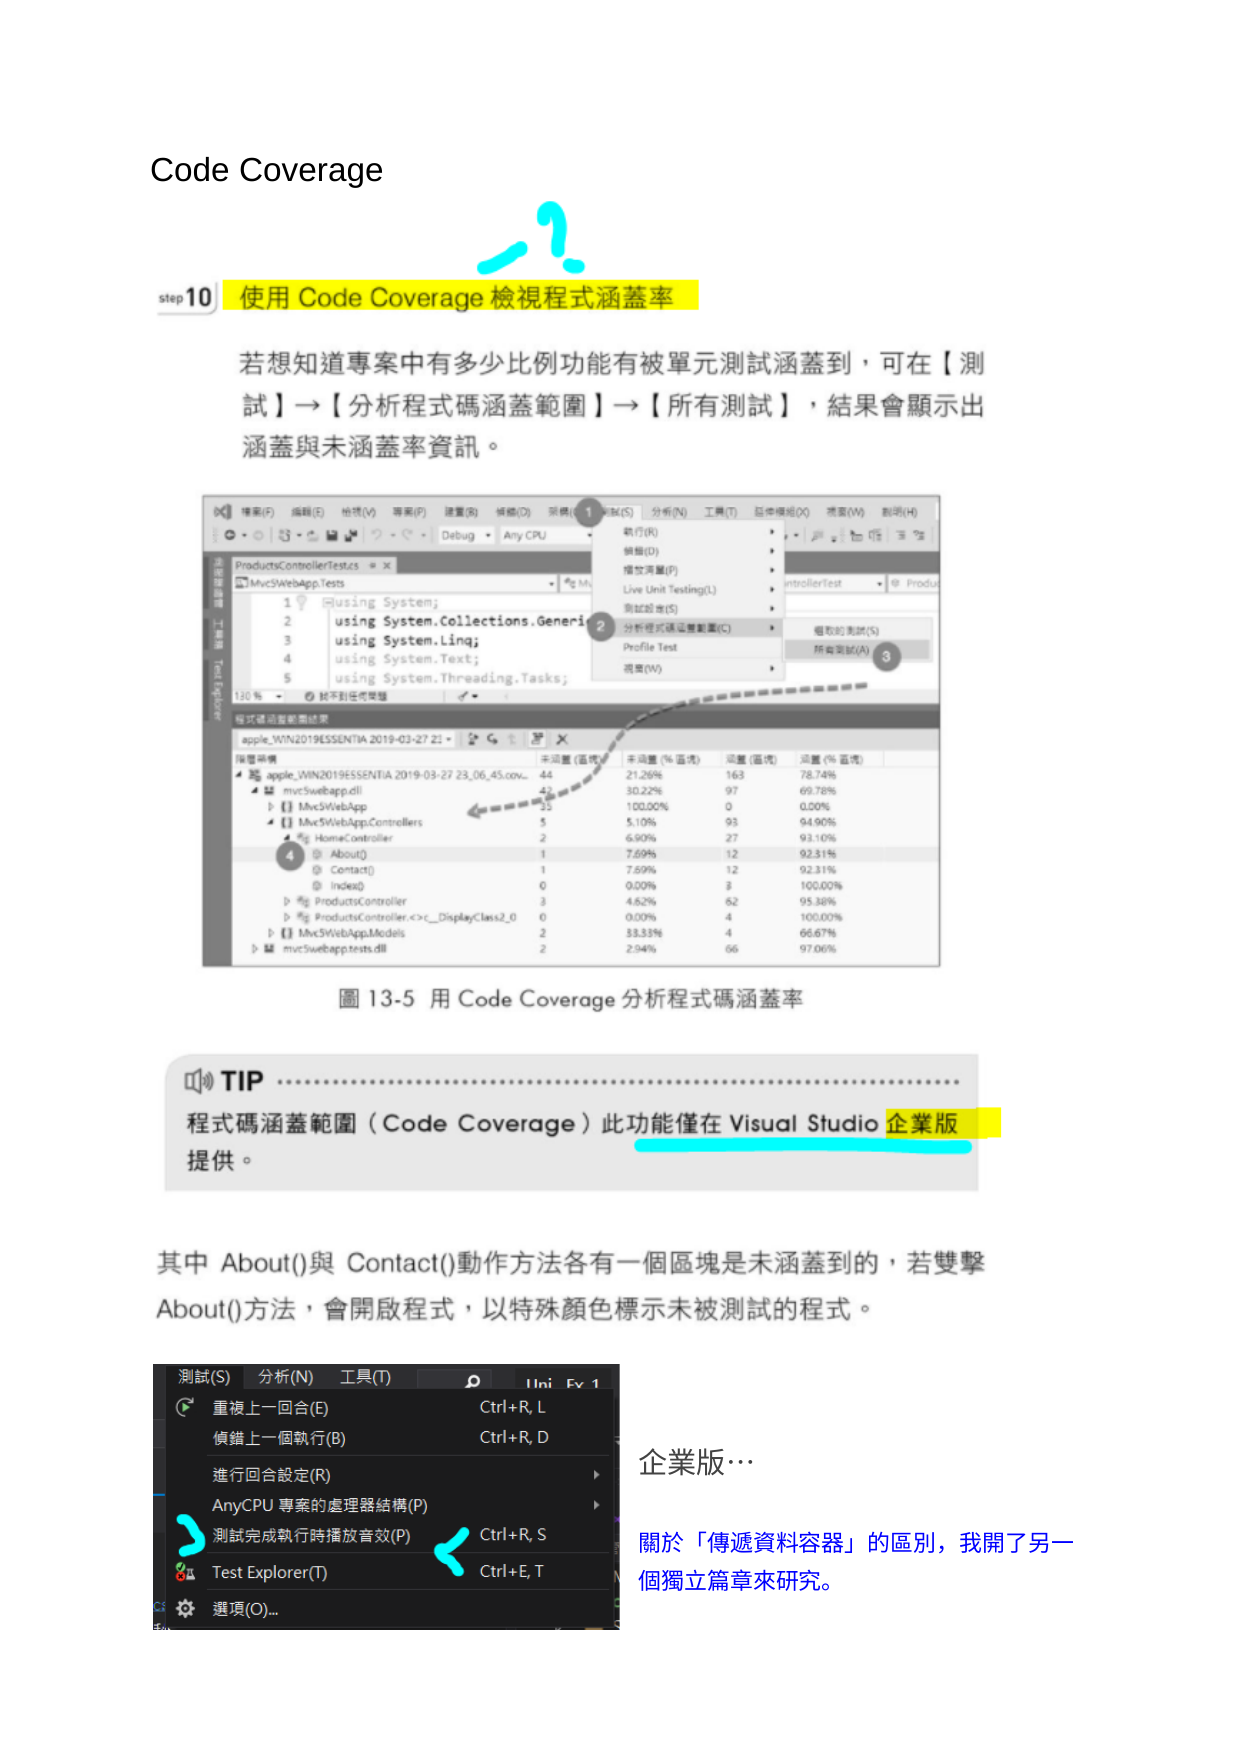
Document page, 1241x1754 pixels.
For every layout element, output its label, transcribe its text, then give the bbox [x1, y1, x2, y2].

picture [153, 1364, 620, 1630]
picture [150, 201, 1002, 1342]
subtitle Code Coverage [150, 150, 1090, 188]
text 關於「傳遞資料容器」的區別，我開了另一個獨立篇章來研究。 [620, 1524, 1090, 1596]
subtitle 企業版… [620, 1439, 1090, 1482]
